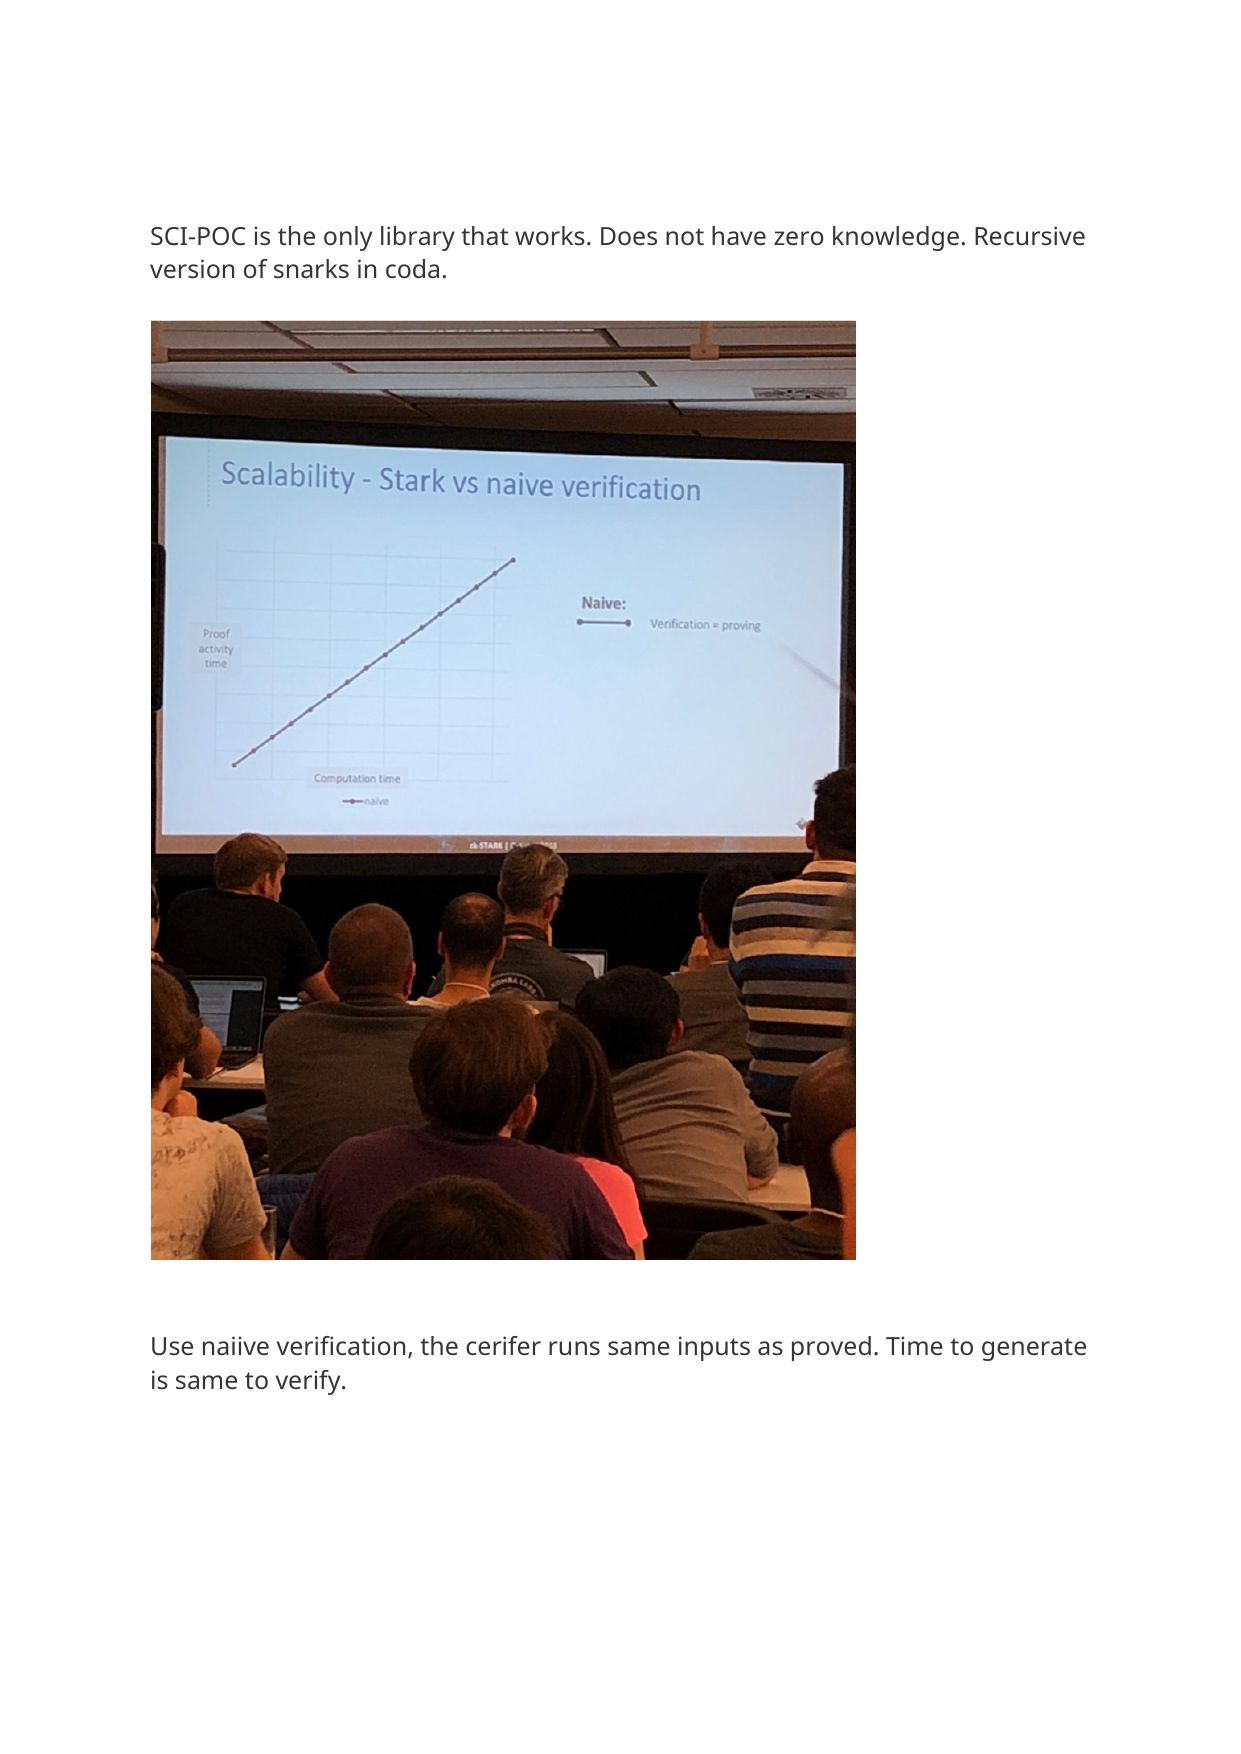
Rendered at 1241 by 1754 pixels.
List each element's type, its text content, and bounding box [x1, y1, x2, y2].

text SCI-POC is the only library that works. Does not have zero knowledge. Recursive version of snarks in coda. [150, 218, 1090, 286]
text Use naiive verification, the cerifer runs same inputs as proved. Time to generate is same to verify. [150, 1329, 1090, 1397]
picture [151, 322, 856, 1260]
